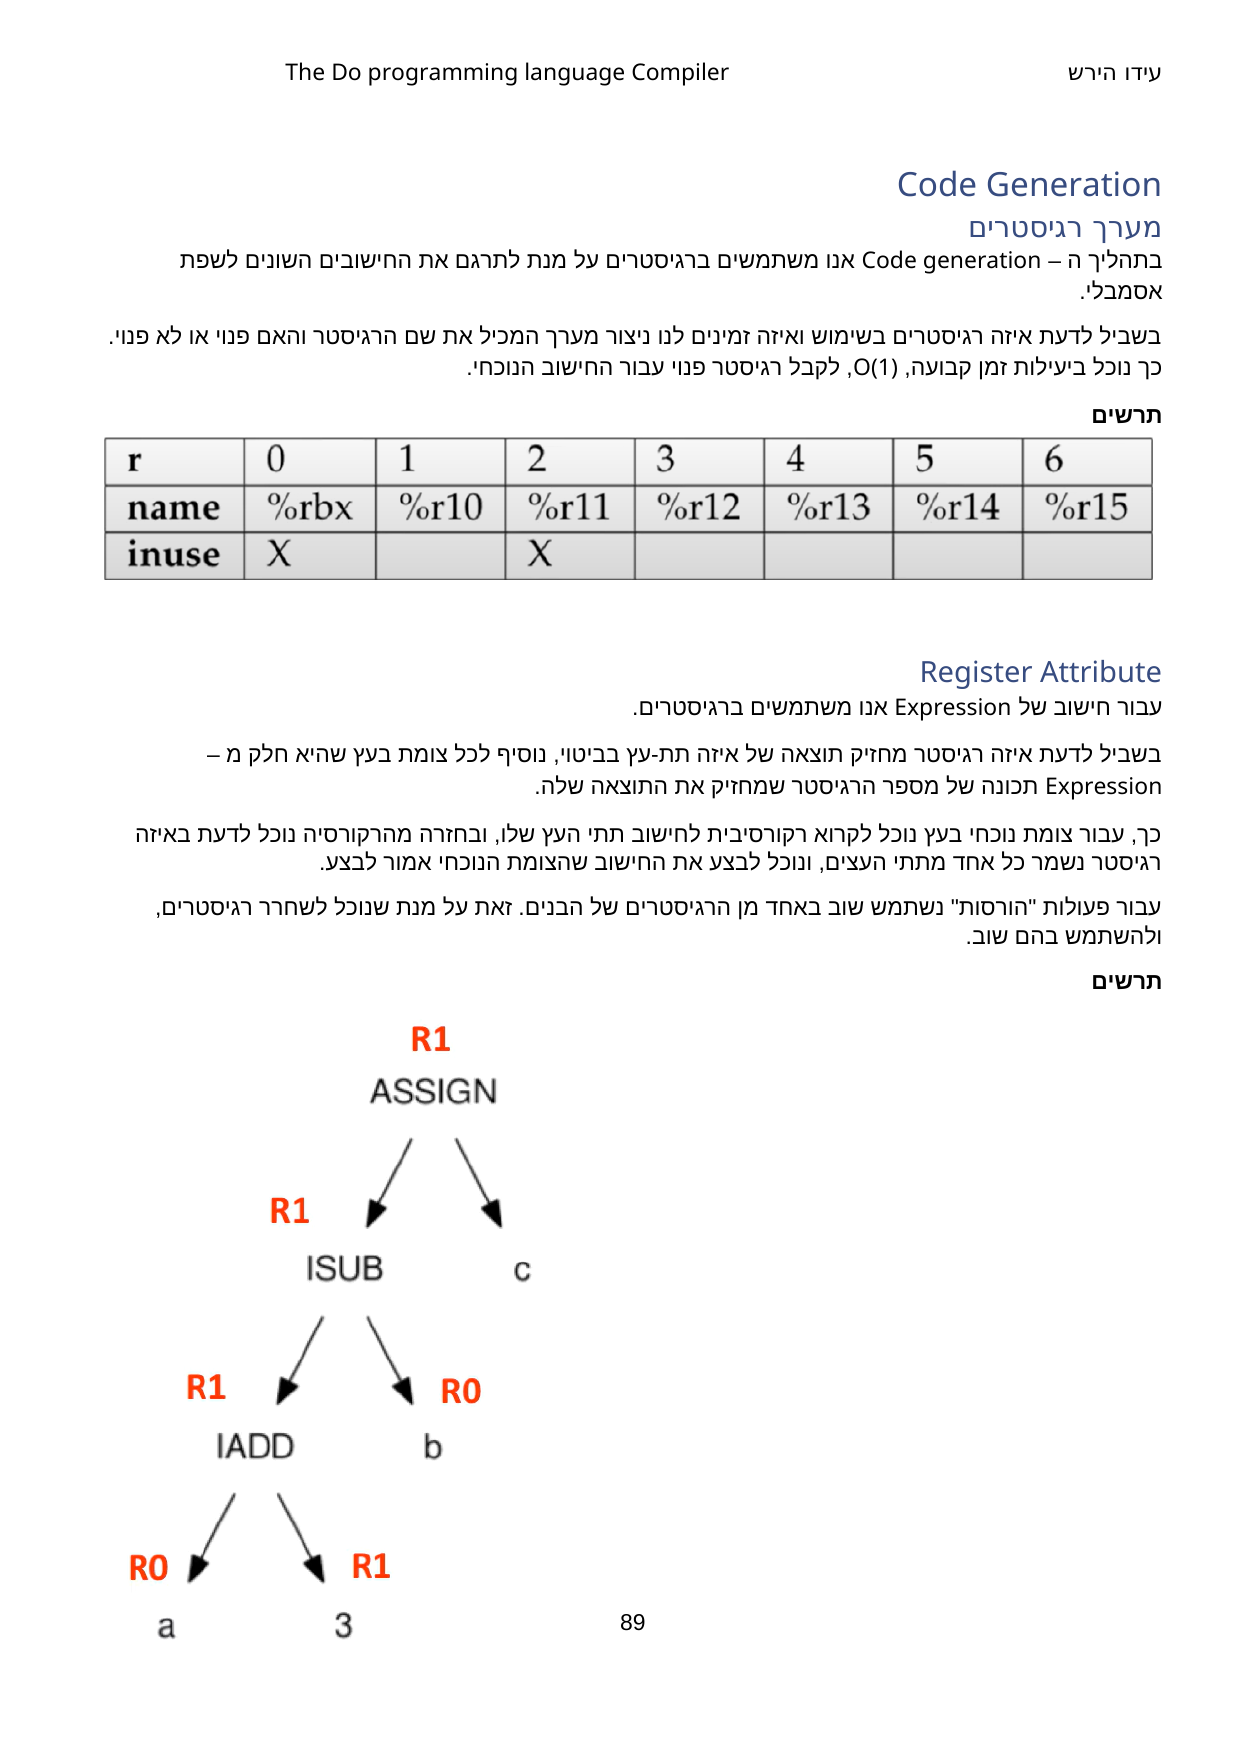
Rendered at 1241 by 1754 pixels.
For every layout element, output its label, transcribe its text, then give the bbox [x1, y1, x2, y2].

subtitle Code Generation [103, 161, 1162, 206]
text בתהליך ה – Code generation אנו משתמשים ברגיסטרים על מנת לתרגם את החישובים השונים לשפת אסמבלי. [103, 244, 1162, 304]
picture [104, 1003, 568, 1684]
text בשביל לדעת איזה רגיסטר מחזיק תוצאה של איזה תת-עץ בביטוי, נוסיף לכל צומת בעץ שהיא חלק מ – Expression תכונה של מספר הרגיסטר שמחזיק את התוצאה שלה. [103, 741, 1162, 801]
text עבור פעולות "הורסות" נשתמש שוב באחד מן הרגיסטרים של הבנים. זאת על מנת שנוכל לשחרר רגיסטרים, ולהשתמש בהם שוב. [103, 894, 1162, 949]
subtitle מערך רגיסטרים [103, 211, 1162, 244]
subtitle Register Attribute [103, 651, 1162, 691]
text בשביל לדעת איזה רגיסטרים בשימוש ואיזה זמינים לנו ניצור מערך המכיל את שם הרגיסטר והאם פנוי או לא פנוי. כך נוכל ביעילות זמן קבועה, O(1), לקבל רגיסטר פנוי עבור החישוב הנוכחי. [103, 323, 1162, 383]
text כך, עבור צומת נוכחי בעץ נוכל לקרוא רקורסיבית לחישוב תתי העץ שלו, ובחזרה מהרקורסיה נוכל לדעת באיזה רגיסטר נשמר כל אחד מתתי העצים, ונוכל לבצע את החישוב שהצומת הנוכחי אמור לבצע. [103, 821, 1162, 875]
text עבור חישוב של Expression אנו משתמשים ברגיסטרים. [103, 691, 1162, 722]
text תרשים [103, 968, 1162, 994]
text תרשים [103, 402, 1162, 428]
picture [104, 437, 1153, 580]
